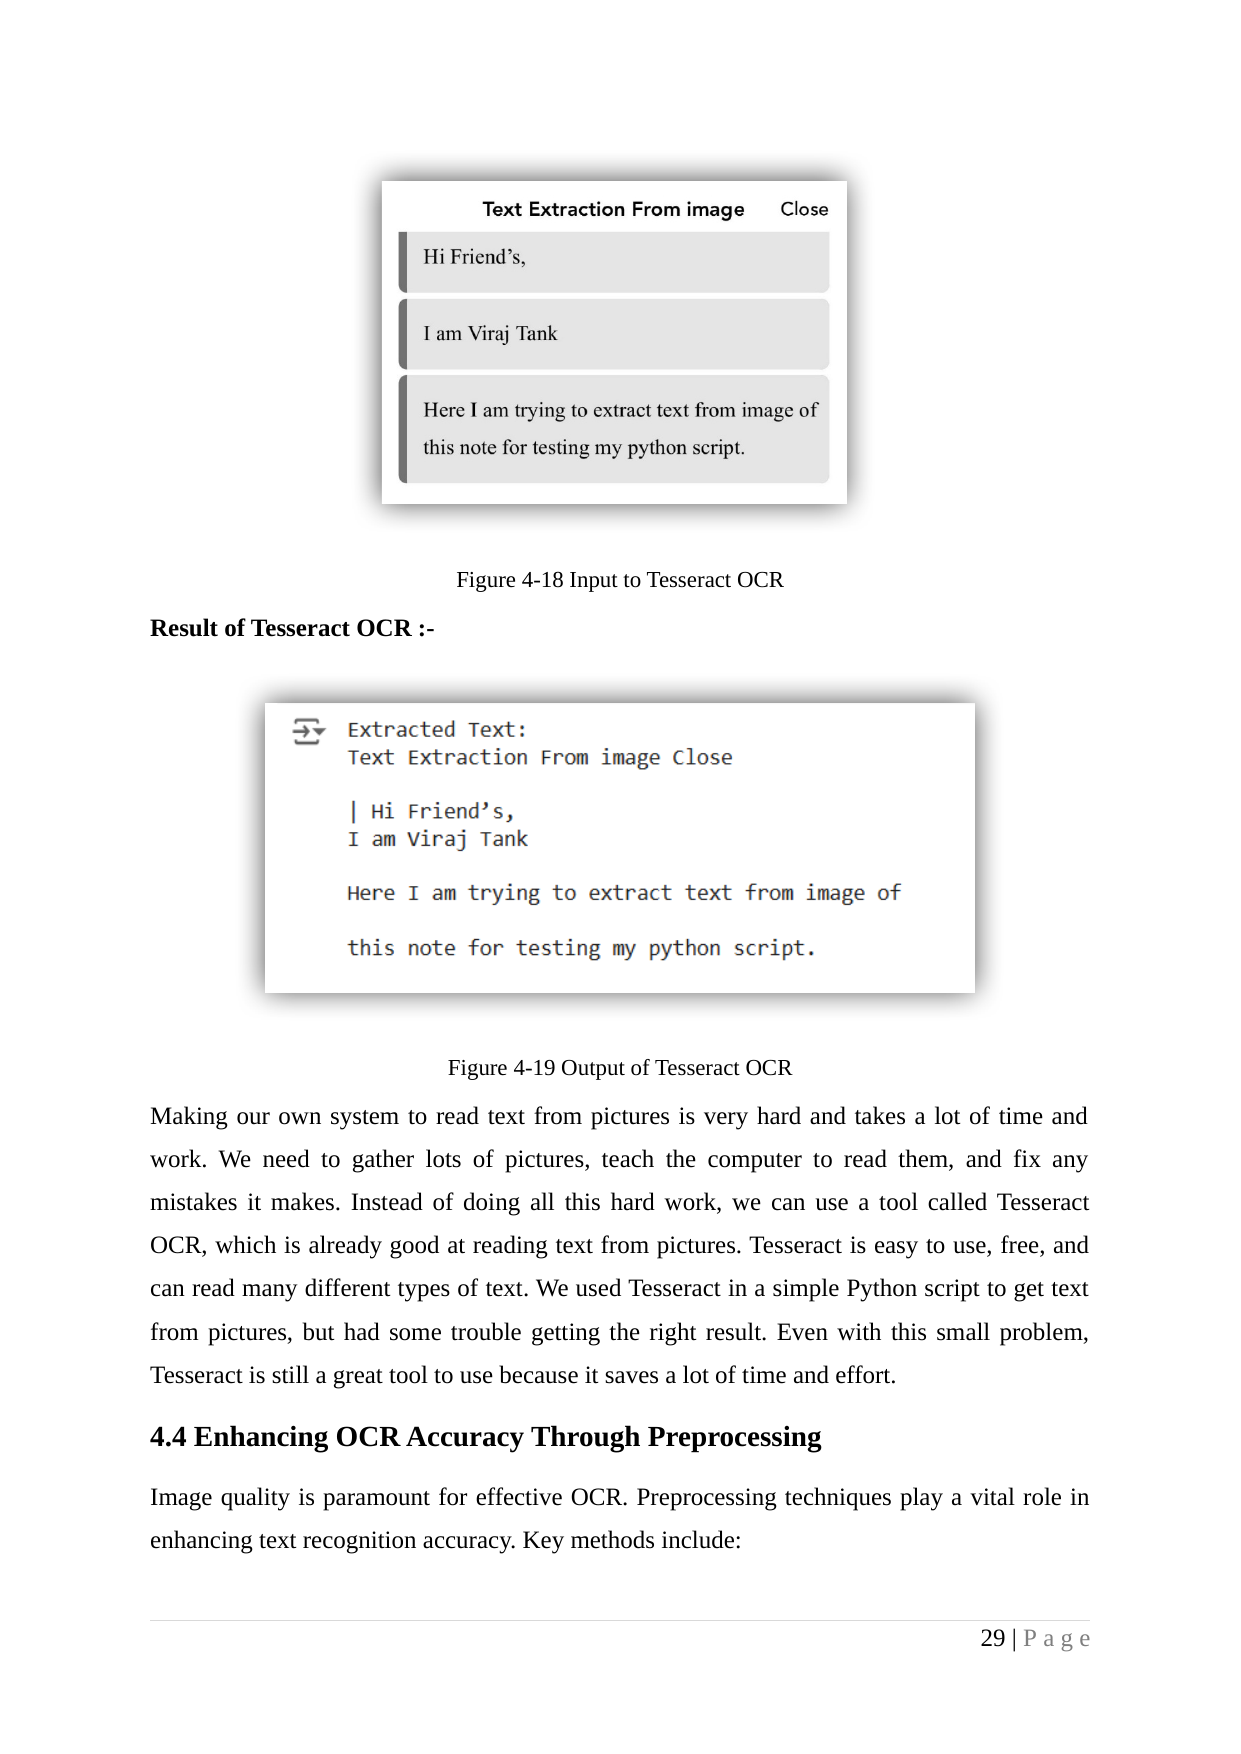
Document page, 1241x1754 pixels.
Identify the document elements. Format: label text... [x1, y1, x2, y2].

text Image quality is paramount for effective OCR. Preprocessing techniques play a vital role in enhancing text recognition accuracy. Key methods include: [150, 1482, 1090, 1554]
picture [265, 703, 975, 993]
subtitle 4.4 Enhancing OCR Accuracy Through Preprocessing [150, 1419, 1090, 1453]
text Making our own system to read text from pictures is very hard and takes a lot of time and work. We need to gather lots of pictures, teach the computer to read them, and fix any mistakes it makes. Instead of doing all this hard work, we can use a tool called Tesseract OCR, which is already good at reading text from pictures. Tesseract is easy to use, free, and can read many different types of text. We used Tesseract in a simple Python script to get text from pictures, but had some trouble getting the right result. Even with this small problem, Tesseract is still a great tool to use because it saves a lot of time and effort. [150, 1101, 1090, 1388]
picture [381, 181, 847, 504]
text Result of Tesseract OCR :- [150, 613, 1090, 642]
